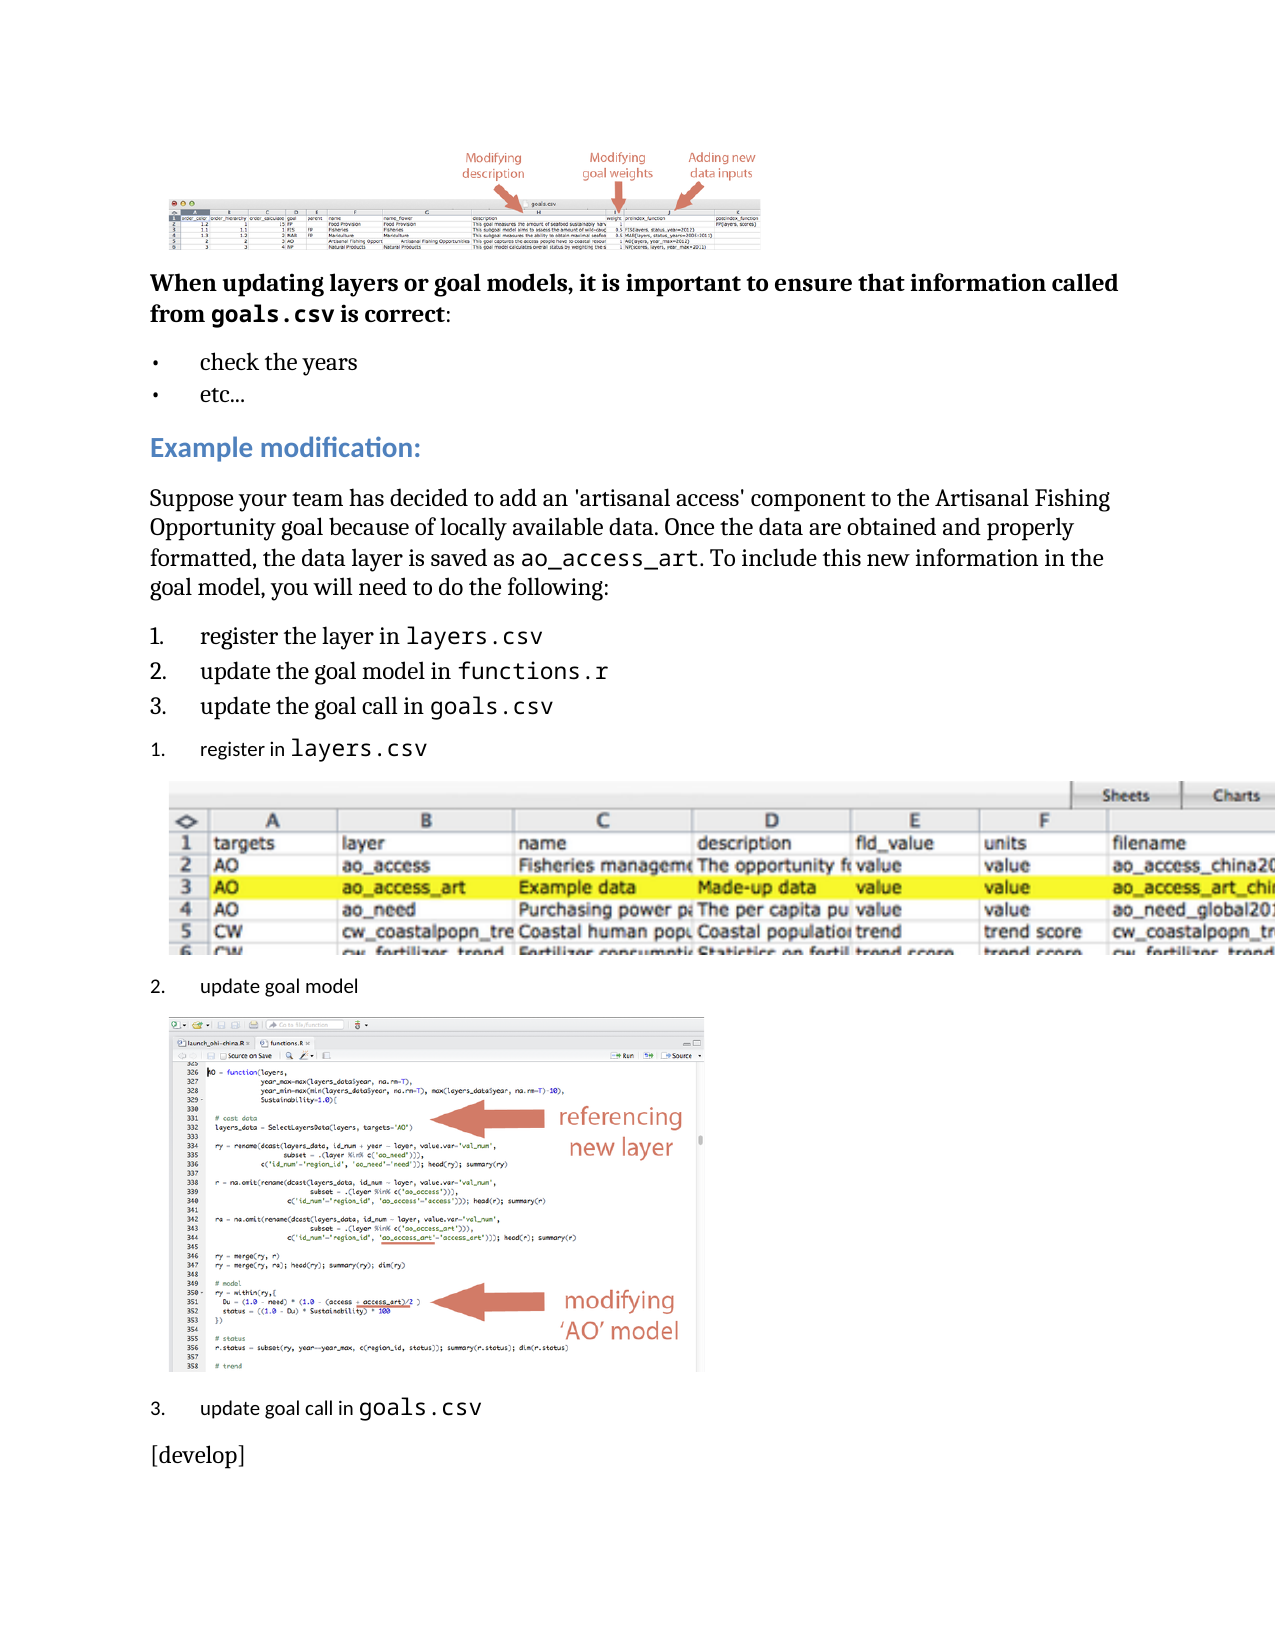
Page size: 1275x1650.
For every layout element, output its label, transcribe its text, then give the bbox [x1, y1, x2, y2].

list register in layers.csv [150, 732, 1125, 763]
text Suppose your team has decided to add an 'artisanal access' component to the Artisanal Fishing Opportunity goal because of locally available data. Once the data are obtained and properly formatted, the data layer is saved as ao_access_art. To include this new information in the goal model, you will need to do the following: [150, 484, 1125, 601]
picture [168, 150, 761, 250]
list update goal call in goals.csv [150, 1391, 1125, 1422]
list update the goal model in functions.r [150, 655, 1125, 686]
list etc... [150, 380, 1125, 409]
list check the years [150, 347, 1125, 376]
list update goal model [150, 973, 1125, 999]
subtitle Example modification: [150, 429, 1125, 465]
text When updating layers or goal models, it is important to ensure that information called from goals.csv is correct: [150, 269, 1125, 329]
picture [168, 1017, 705, 1372]
list register the layer in layers.csv [150, 620, 1125, 651]
picture [168, 781, 1275, 955]
list update the goal call in goals.csv [150, 690, 1125, 721]
text [develop] [150, 1441, 1125, 1469]
